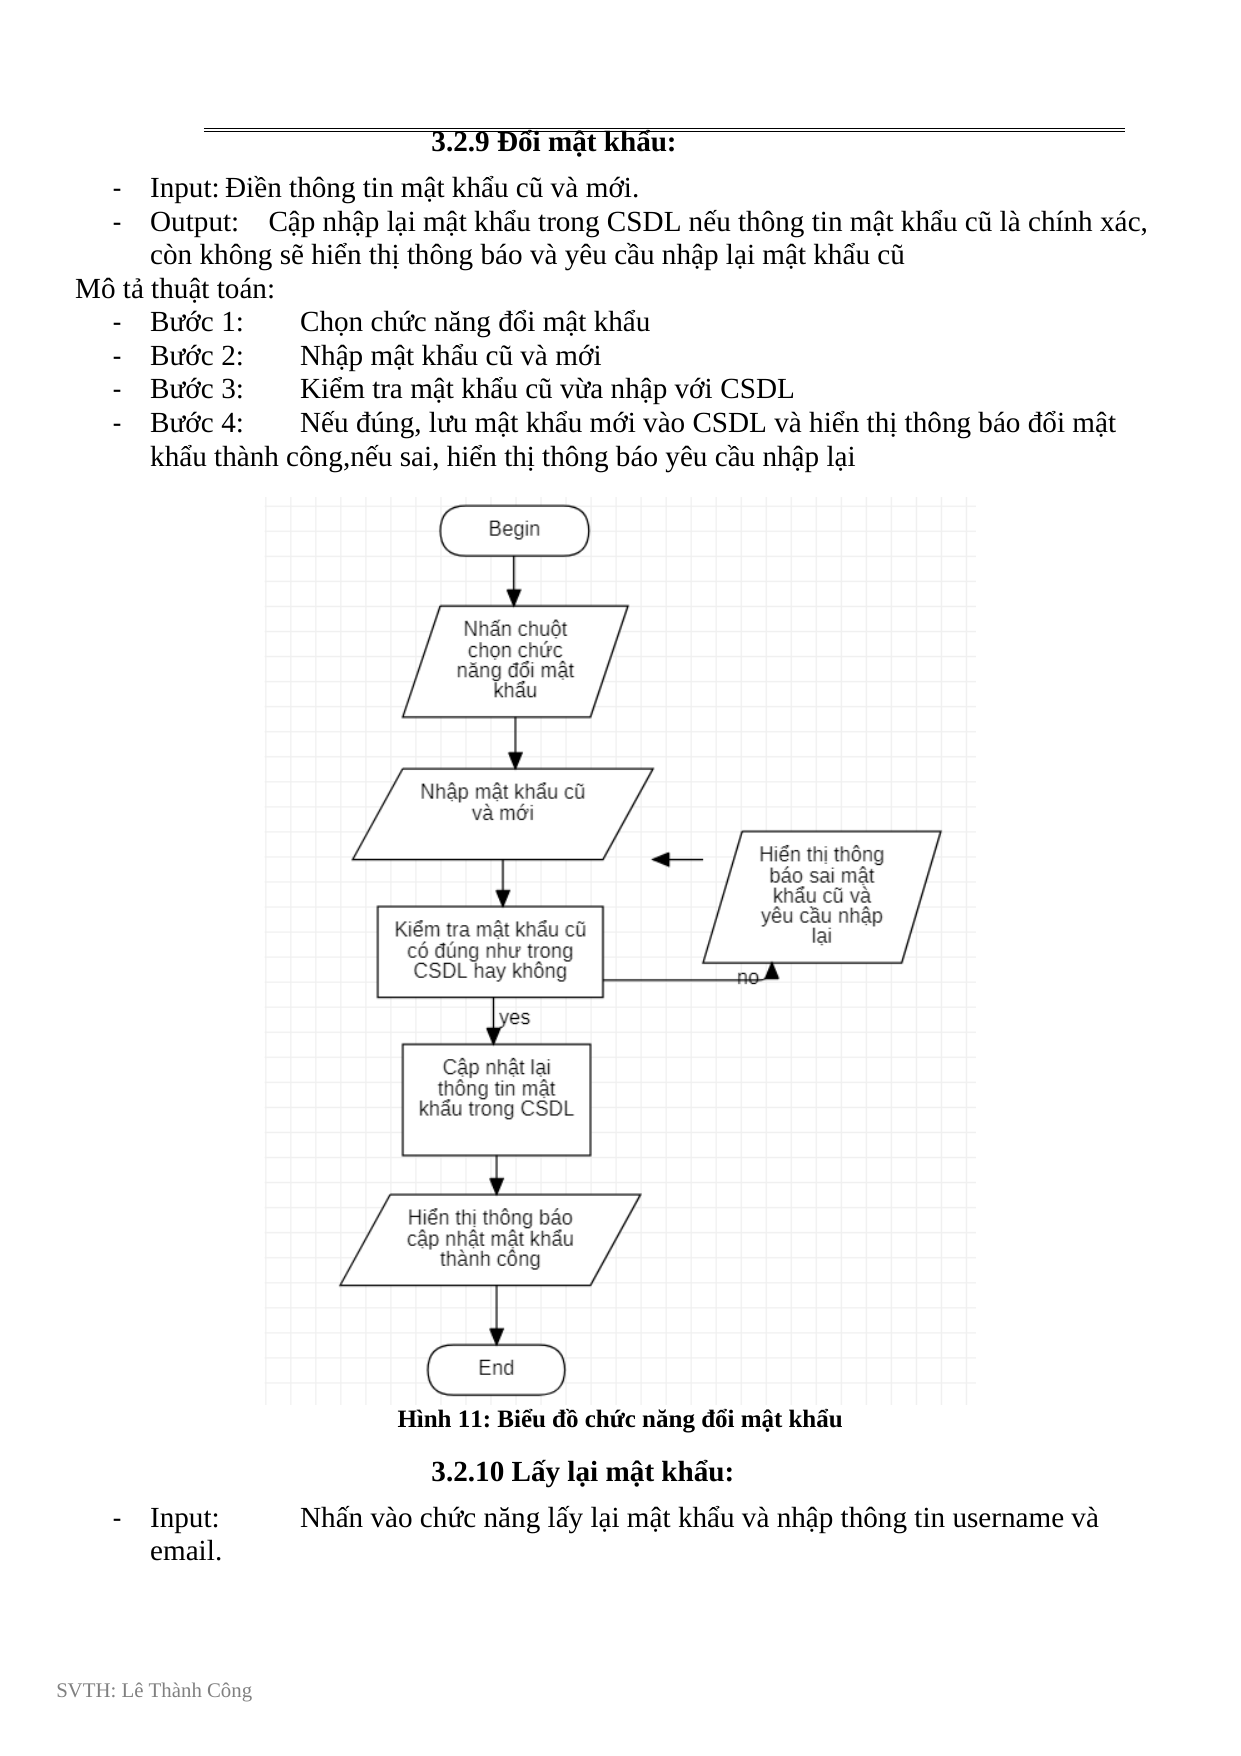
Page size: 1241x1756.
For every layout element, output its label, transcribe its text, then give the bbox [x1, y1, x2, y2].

subtitle Đổi mật khẩu: [372, 124, 1165, 158]
list Bước 4: Nếu đúng, lưu mật khẩu mới vào CSDL và hiển thị thông báo đổi mật khẩu thành công,nếu sai, hiển thị thông báo yêu cầu nhập lại [112, 405, 1165, 472]
list Bước 2: Nhập mật khẩu cũ và mới [112, 338, 1165, 372]
picture [264, 497, 976, 1405]
subtitle Lấy lại mật khẩu: [372, 1454, 1165, 1487]
list Input: Điền thông tin mật khẩu cũ và mới. [112, 170, 1165, 204]
list Bước 1: Chọn chức năng đổi mật khẩu [112, 304, 1165, 338]
text Hình 11: Biểu đồ chức năng đổi mật khẩu [75, 1404, 1165, 1433]
text Mô tả thuật toán: [75, 271, 1165, 304]
list Bước 3: Kiểm tra mật khẩu cũ vừa nhập với CSDL [112, 372, 1165, 405]
list Input: Nhấn vào chức năng lấy lại mật khẩu và nhập thông tin username và email. [112, 1500, 1165, 1567]
list Output: Cập nhập lại mật khẩu trong CSDL nếu thông tin mật khẩu cũ là chính xác, còn không sẽ hiển thị thông báo và yêu cầu nhập lại mật khẩu cũ [112, 204, 1165, 271]
